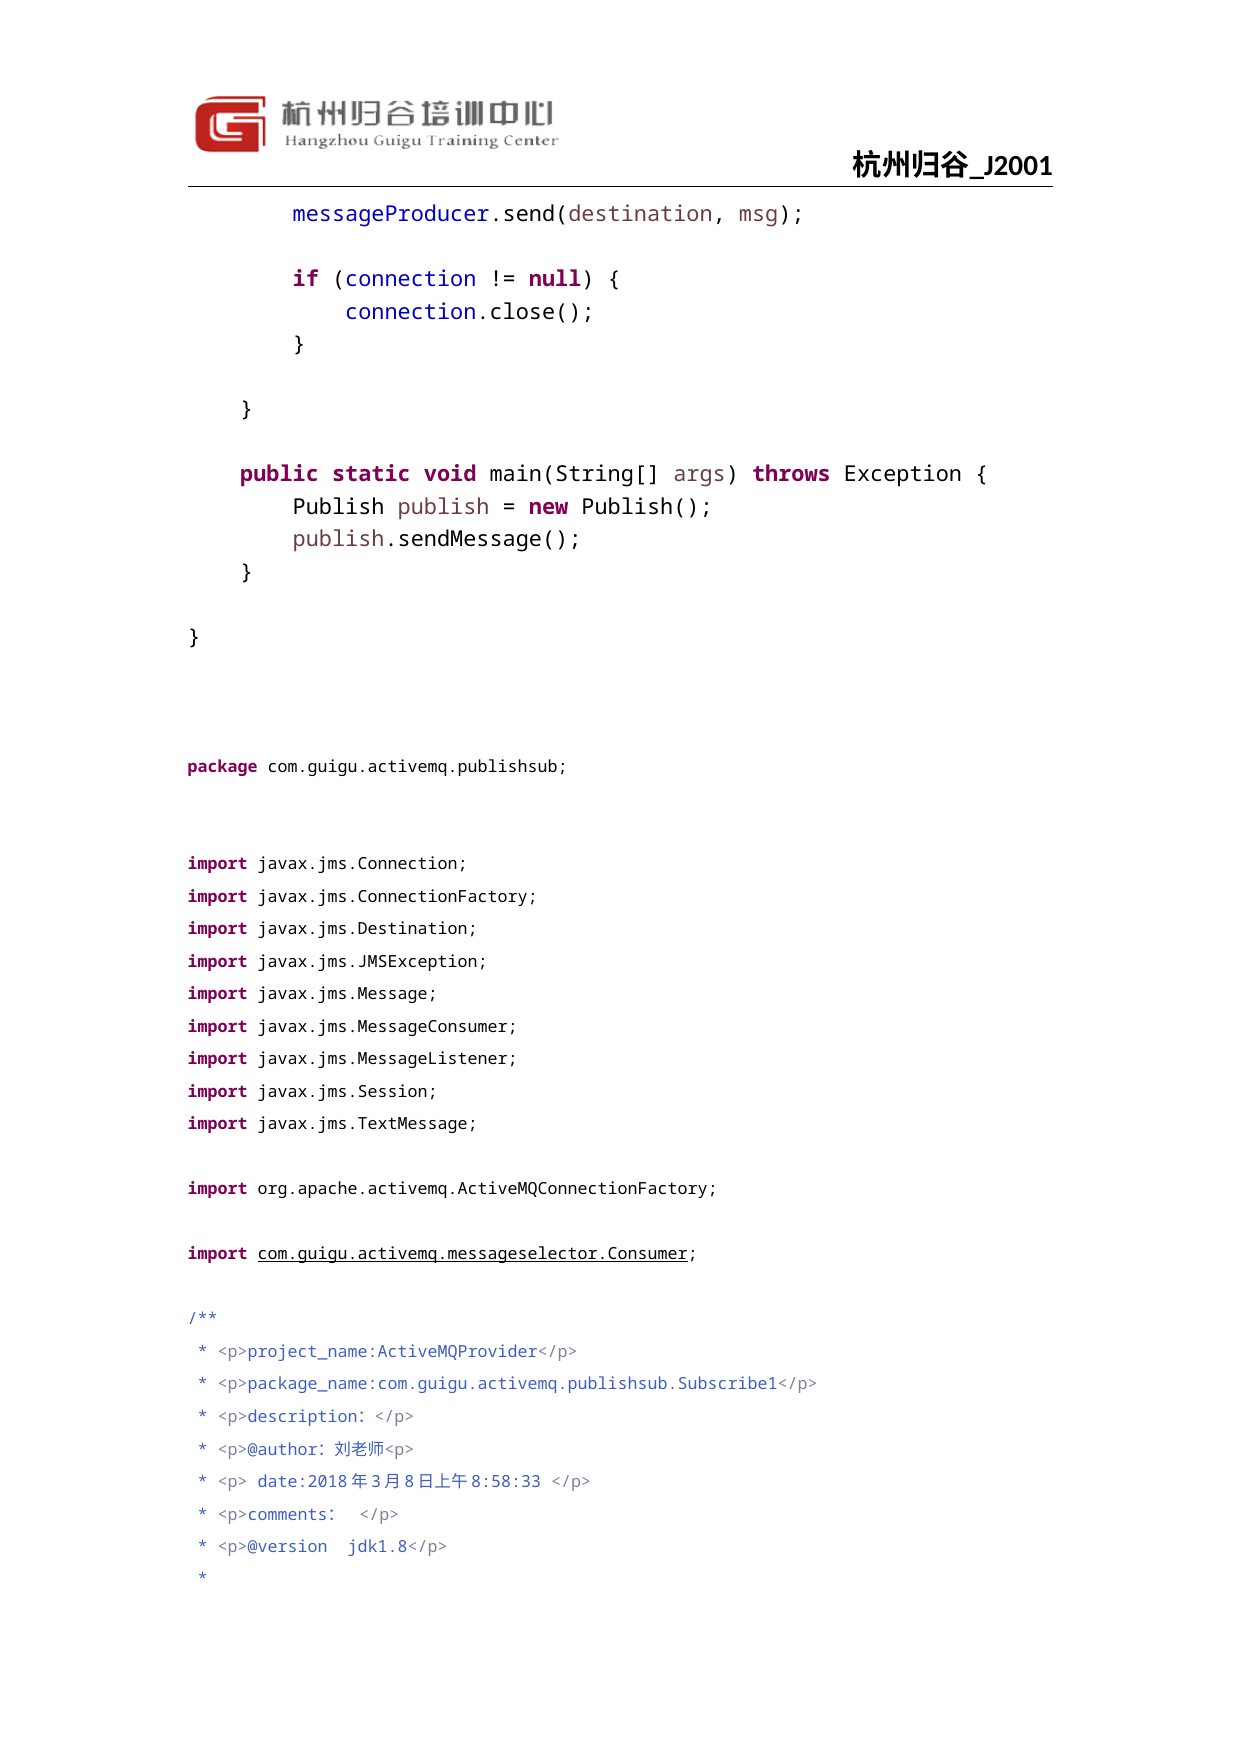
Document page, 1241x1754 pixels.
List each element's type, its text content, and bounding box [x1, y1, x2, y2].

text * <p>project_name:ActiveMQProvider</p> [187, 1334, 1053, 1367]
text import javax.jms.MessageConsumer; [187, 1009, 1053, 1042]
text import org.apache.activemq.ActiveMQConnectionFactory; [187, 1172, 1053, 1204]
text connection.close(); [187, 294, 1053, 327]
text } [187, 327, 1053, 359]
text import javax.jms.Connection; [187, 847, 1053, 879]
text import javax.jms.TextMessage; [187, 1107, 1053, 1139]
text /** [187, 1302, 1053, 1334]
text import javax.jms.Session; [187, 1074, 1053, 1107]
text } [187, 392, 1053, 424]
text * <p>package_name:com.guigu.activemq.publishsub.Subscribe1</p> [187, 1367, 1053, 1399]
text * <p>@version jdk1.8</p> [187, 1529, 1053, 1562]
text messageProducer.send(destination, msg); [187, 197, 1053, 229]
text import javax.jms.JMSException; [187, 944, 1053, 977]
text import com.guigu.activemq.messageselector.Consumer; [187, 1237, 1053, 1269]
text } [187, 619, 1053, 652]
text publish.sendMessage(); [187, 522, 1053, 554]
text import javax.jms.ConnectionFactory; [187, 879, 1053, 912]
text Publish publish = new Publish(); [187, 489, 1053, 522]
text * <p> date:2018年3月8日上午8:58:33 </p> [187, 1464, 1053, 1497]
text import javax.jms.Message; [187, 977, 1053, 1009]
text * <p>@author：刘老师<p> [187, 1432, 1053, 1464]
text public static void main(String[] args) throws Exception { [187, 457, 1053, 489]
text * <p>description：</p> [187, 1399, 1053, 1432]
picture [187, 88, 604, 176]
text * <p>comments： </p> [187, 1497, 1053, 1529]
text * [187, 1562, 1053, 1594]
text import javax.jms.Destination; [187, 912, 1053, 944]
text } [187, 554, 1053, 587]
text import javax.jms.MessageListener; [187, 1042, 1053, 1074]
text if (connection != null) { [187, 262, 1053, 294]
text package com.guigu.activemq.publishsub; [187, 749, 1053, 782]
